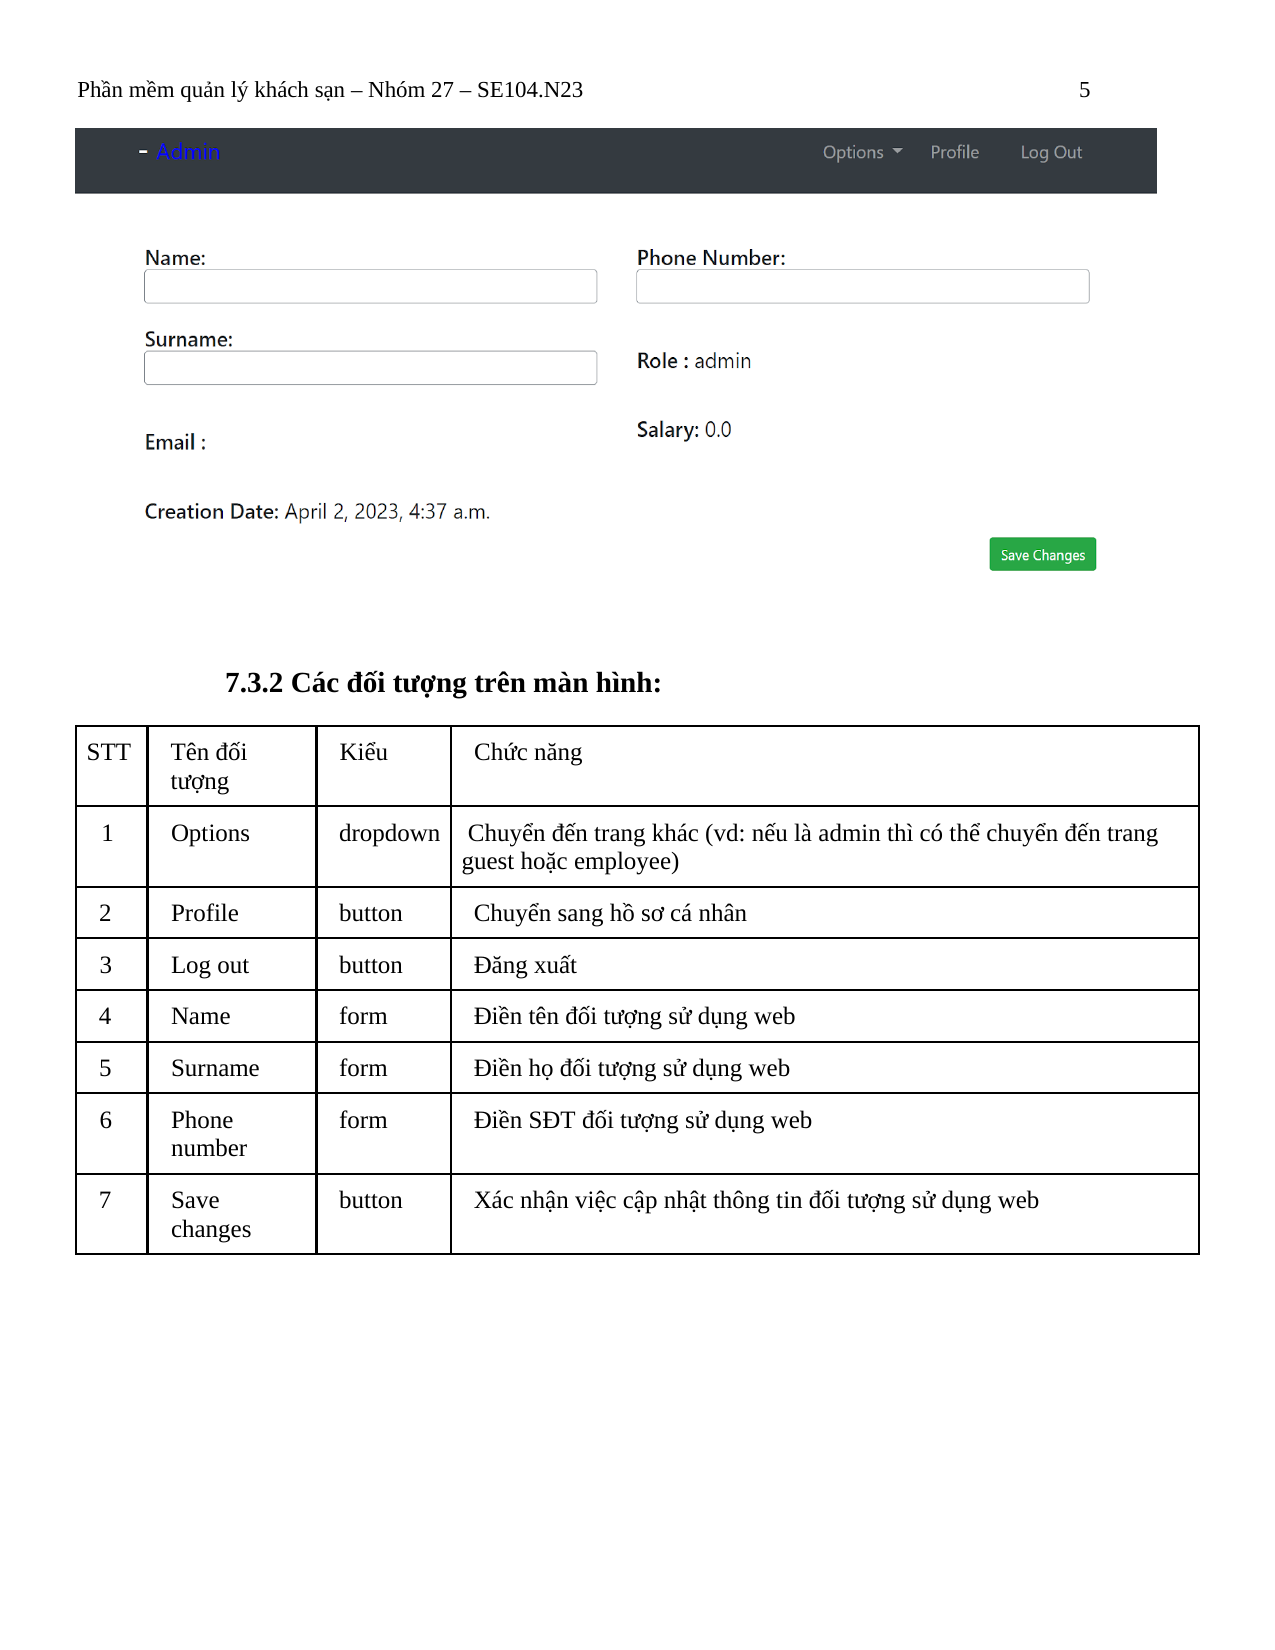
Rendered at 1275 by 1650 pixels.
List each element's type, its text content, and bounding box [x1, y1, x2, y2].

table_cell dropdown [318, 807, 450, 886]
table_cell Điền tên đối tượng sử dụng web [452, 991, 1198, 1041]
table_cell 4 [77, 991, 146, 1041]
table_header Tên đối tượng [149, 727, 315, 805]
table_cell 2 [77, 888, 146, 937]
table_cell Chuyển sang hồ sơ cá nhân [452, 888, 1198, 937]
table_header Kiểu [318, 727, 450, 805]
table_cell Save changes [149, 1175, 315, 1253]
table_cell Profile [149, 888, 315, 937]
table_cell Đăng xuất [452, 939, 1198, 989]
table_cell button [318, 939, 450, 989]
table_header Chức năng [452, 727, 1198, 805]
table_cell button [318, 888, 450, 937]
table_cell Options [149, 807, 315, 886]
table_cell 3 [77, 939, 146, 989]
table_cell 7 [77, 1175, 146, 1253]
table_cell Điền họ đối tượng sử dụng web [452, 1043, 1198, 1092]
table_cell button [318, 1175, 450, 1253]
table_cell 6 [77, 1094, 146, 1173]
table_cell Log out [149, 939, 315, 989]
text 7.3.2 Các đối tượng trên màn hình: [150, 665, 1200, 698]
table_cell Chuyển đến trang khác (vd: nếu là admin thì có thể chuyển đến trang guest hoặc employee) [452, 807, 1198, 886]
table_cell Phone number [149, 1094, 315, 1173]
picture [75, 128, 1157, 586]
table_header STT [77, 727, 146, 805]
table_cell form [318, 1094, 450, 1173]
table_cell 5 [77, 1043, 146, 1092]
table_cell form [318, 1043, 450, 1092]
table_cell Xác nhận việc cập nhật thông tin đối tượng sử dụng web [452, 1175, 1198, 1253]
table_cell form [318, 991, 450, 1041]
table_cell Name [149, 991, 315, 1041]
table_cell Điền SĐT đối tượng sử dụng web [452, 1094, 1198, 1173]
table_cell Surname [149, 1043, 315, 1092]
table_cell 1 [77, 807, 146, 886]
